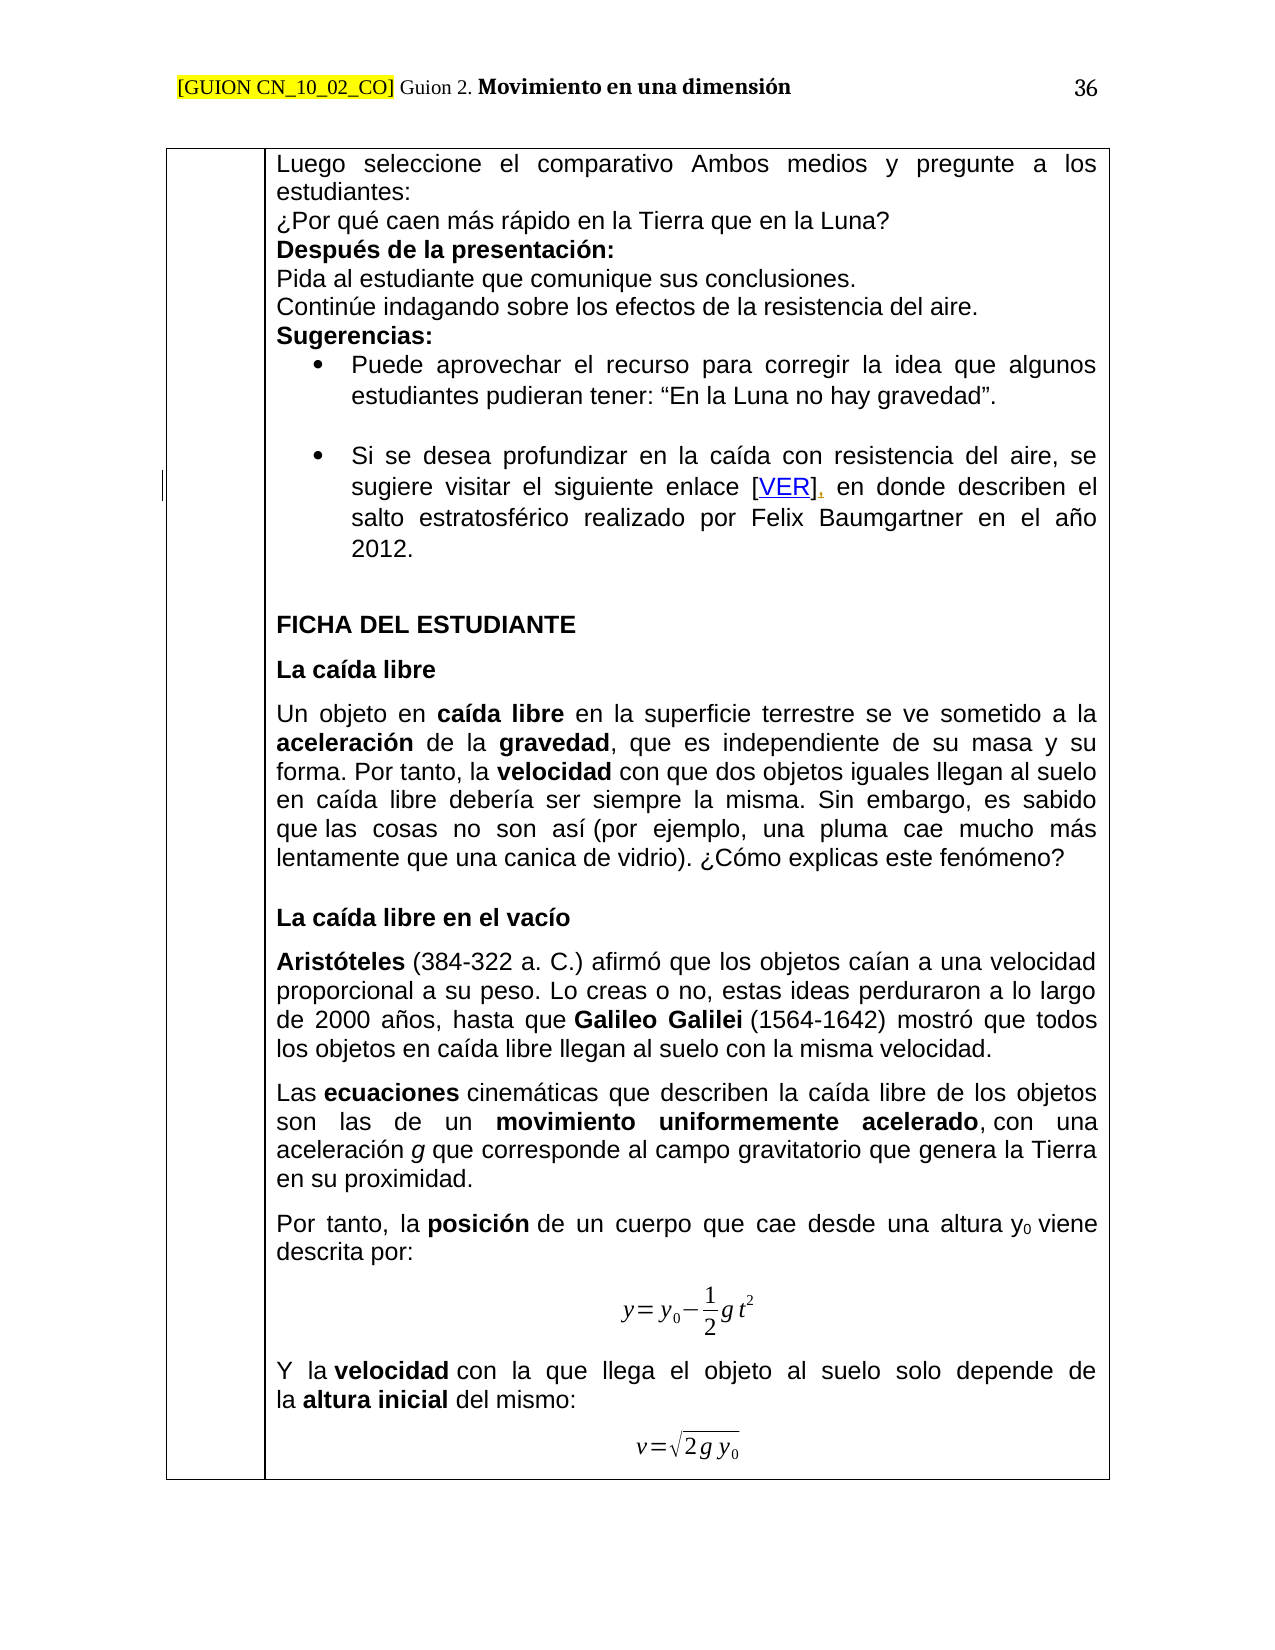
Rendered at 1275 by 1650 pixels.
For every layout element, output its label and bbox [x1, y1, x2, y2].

table_cell [167, 149, 264, 1479]
table_cell [266, 149, 1109, 1479]
